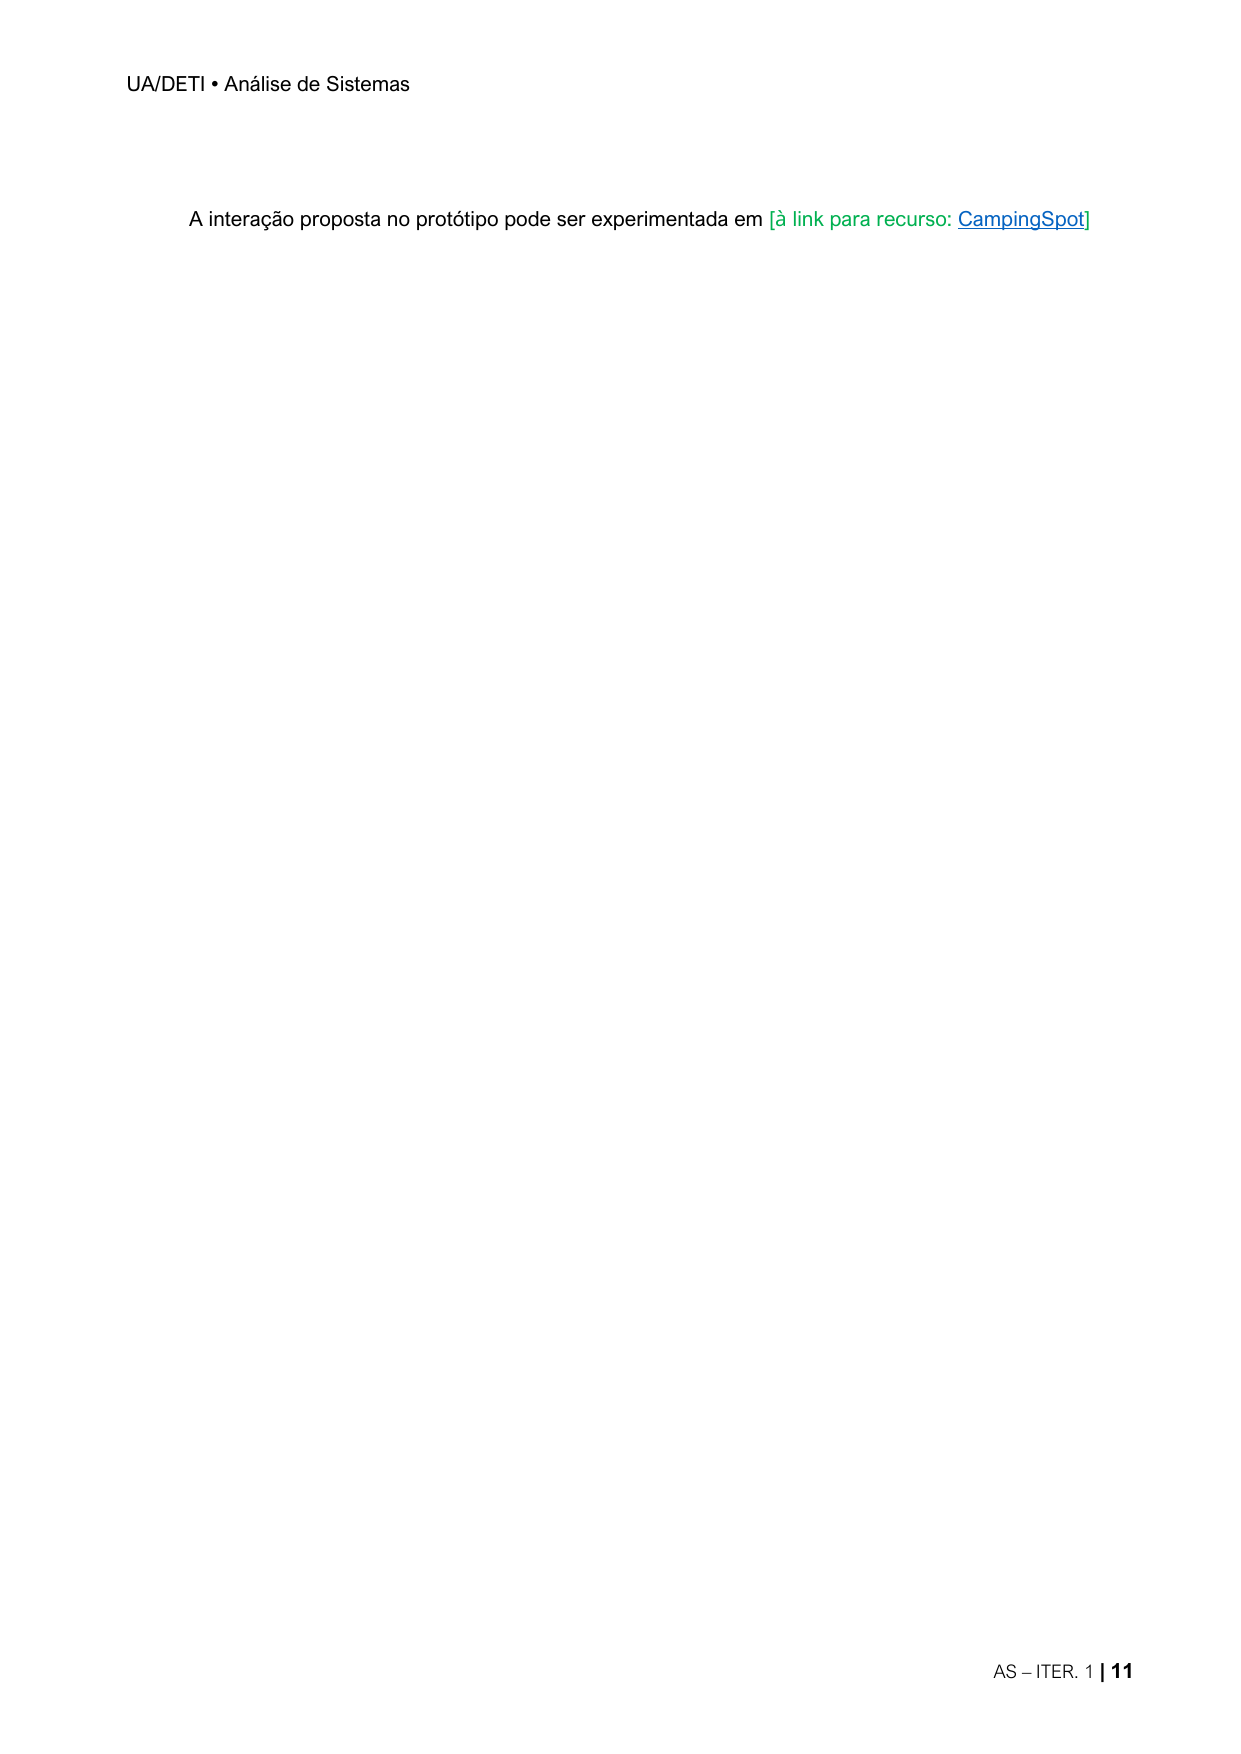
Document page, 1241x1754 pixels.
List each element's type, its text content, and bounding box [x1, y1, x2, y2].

text A interação proposta no protótipo pode ser experimentada em [à link para recurso: CampingSpot] [189, 204, 1134, 233]
